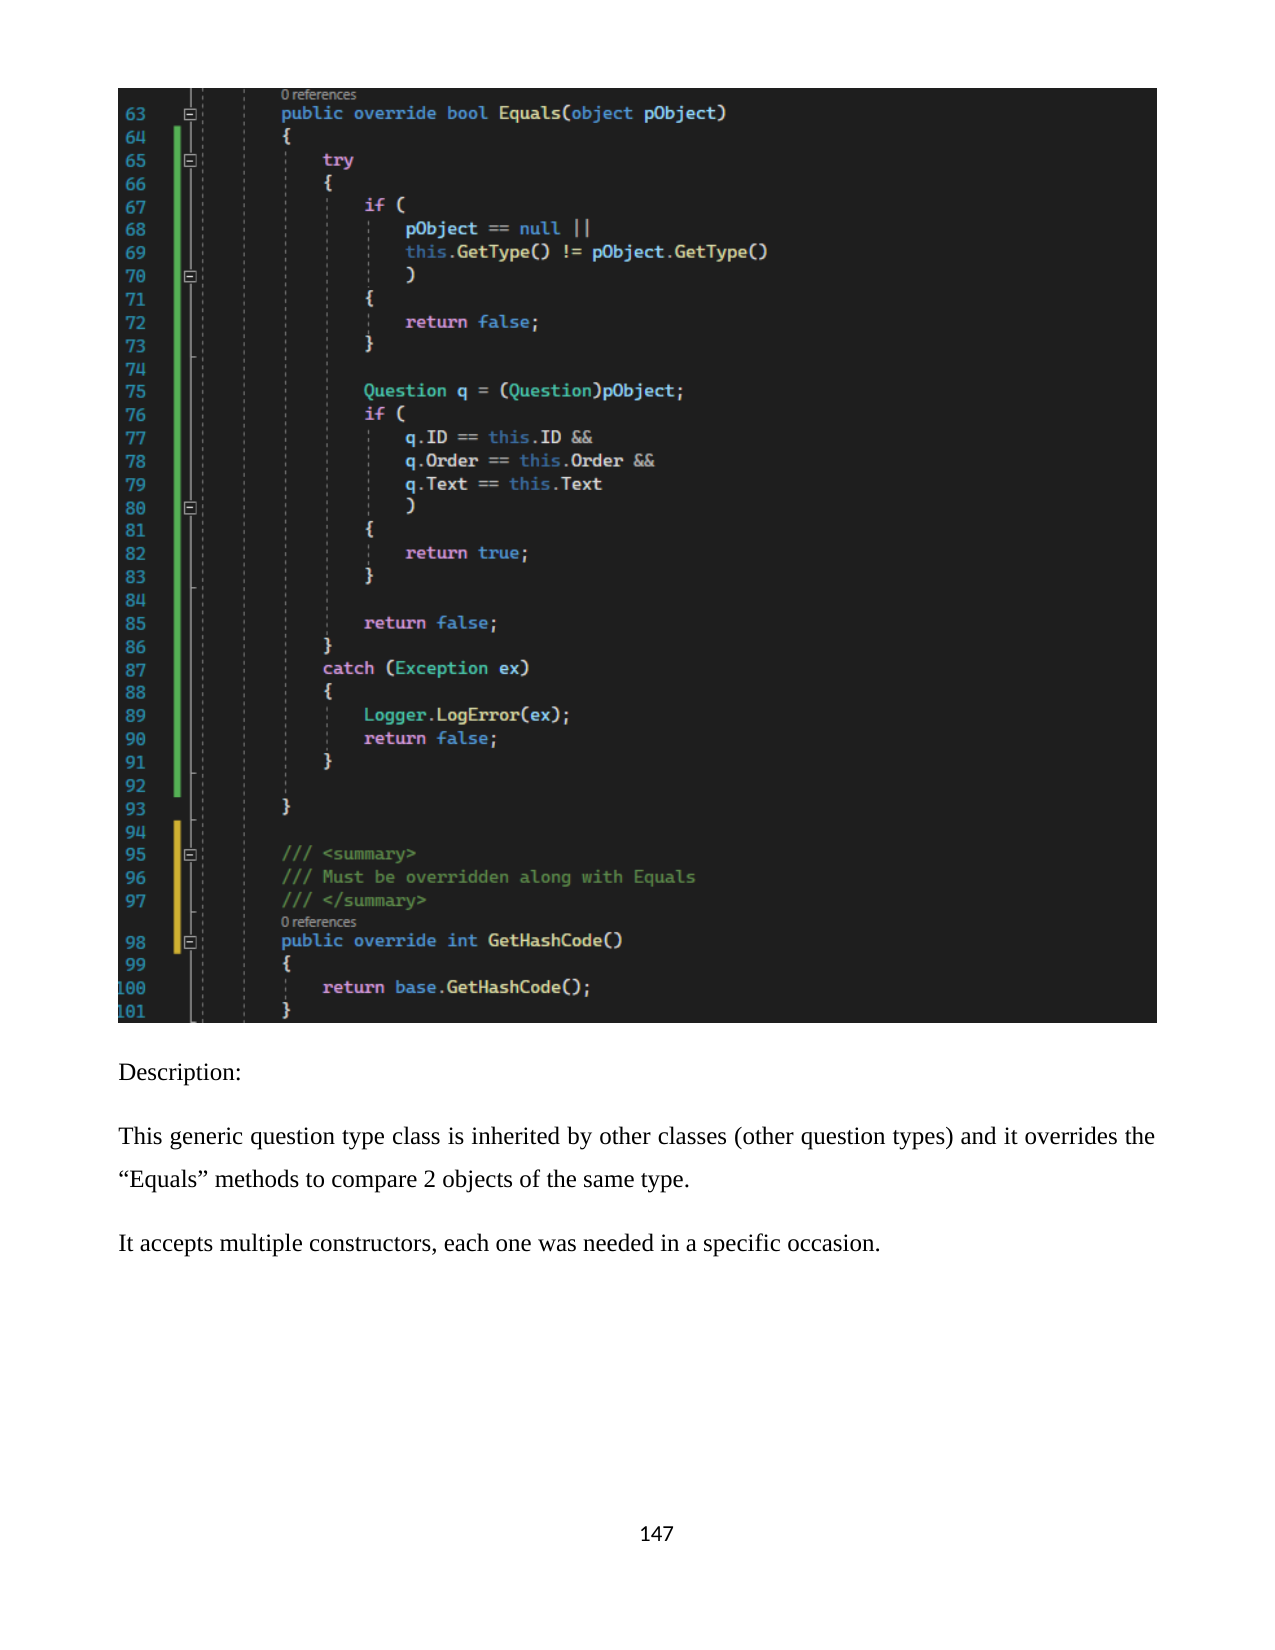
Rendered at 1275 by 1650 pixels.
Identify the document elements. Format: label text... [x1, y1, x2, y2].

text It accepts multiple constructors, each one was needed in a specific occasion. [118, 1228, 1157, 1257]
text Description: [118, 1057, 1157, 1086]
picture [118, 88, 1157, 1023]
text This generic question type class is inherited by other classes (other question types) and it overrides the “Equals” methods to compare 2 objects of the same type. [118, 1121, 1157, 1193]
